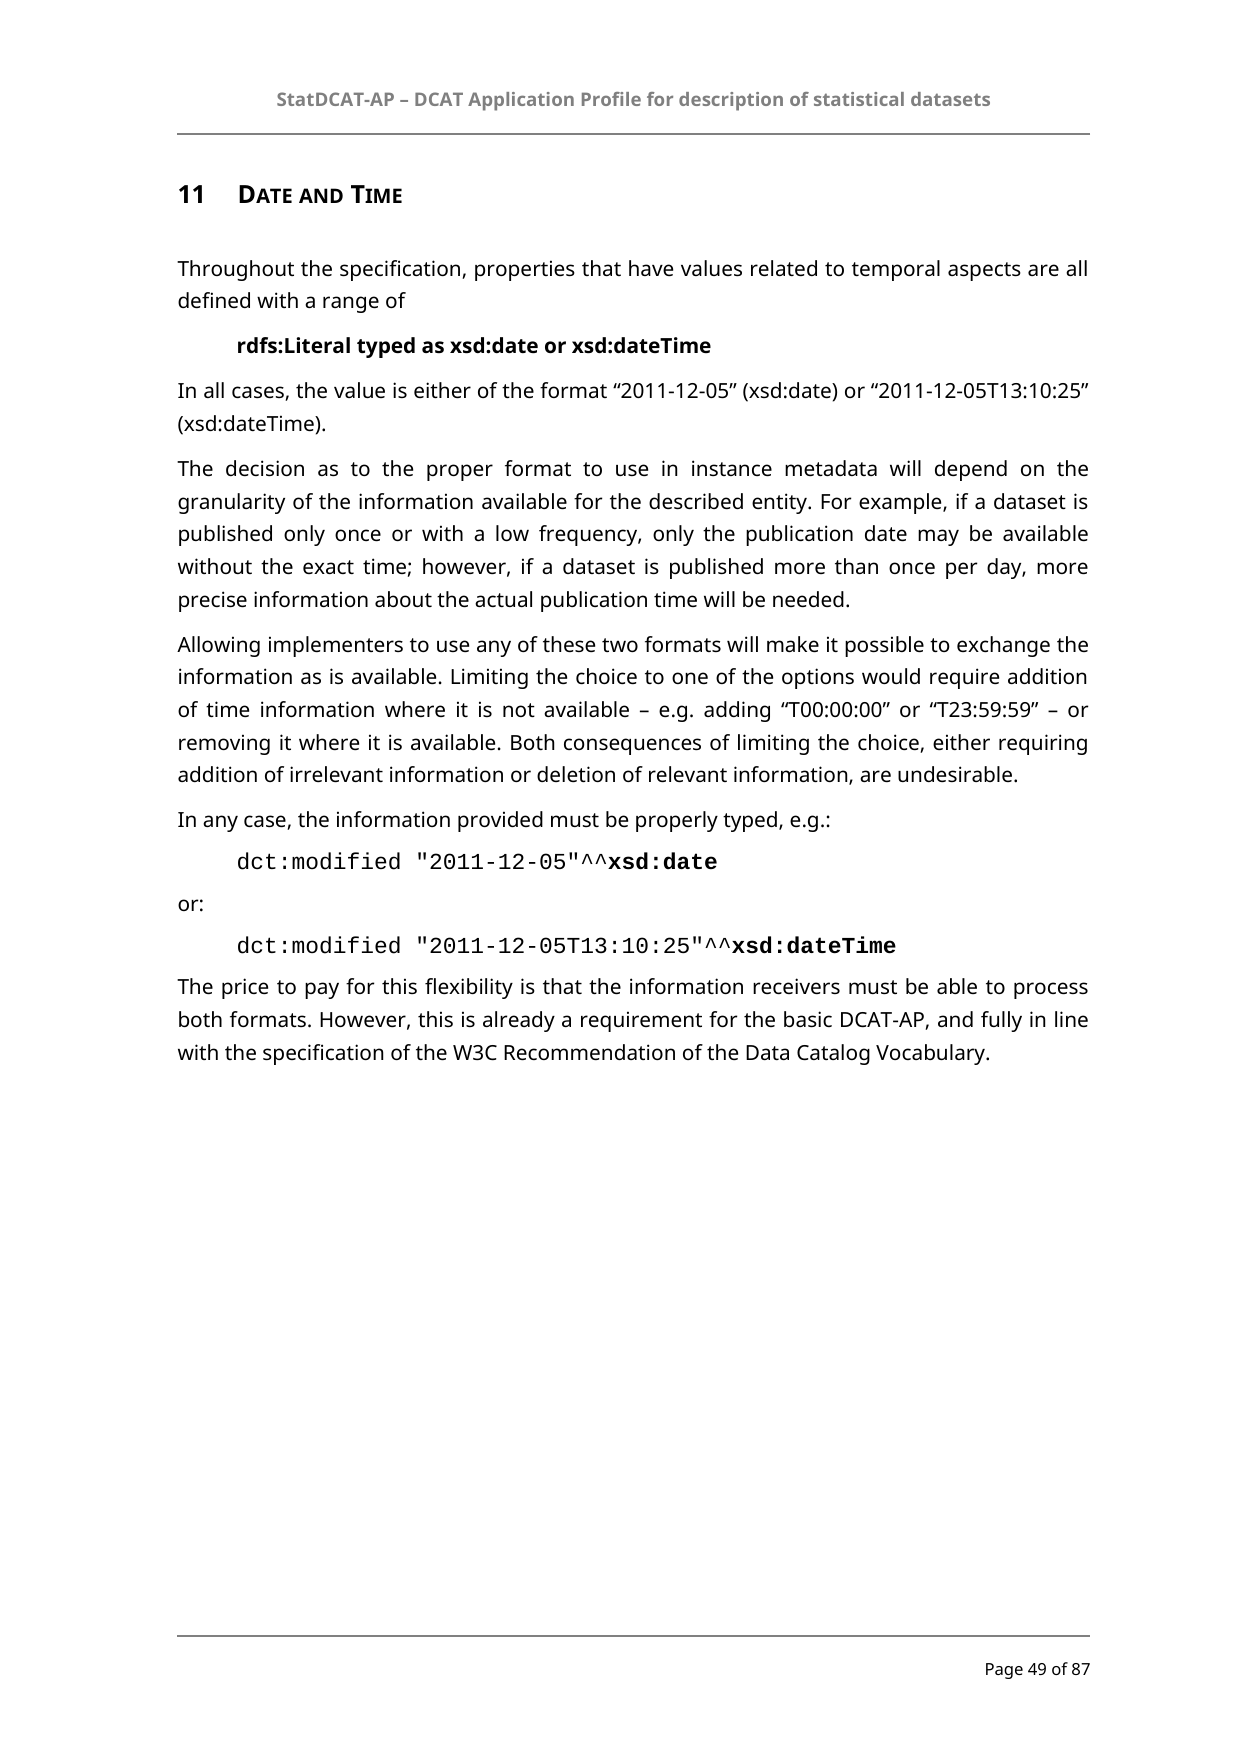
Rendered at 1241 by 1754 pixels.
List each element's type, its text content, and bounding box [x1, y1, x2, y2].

text In any case, the information provided must be properly typed, e.g.: [177, 805, 1090, 834]
text or: [177, 889, 1090, 917]
subtitle Date and Time [177, 177, 1090, 211]
text The price to pay for this flexibility is that the information receivers must be able to process both formats. However, this is already a requirement for the basic DCAT-AP, and fully in line with the specification of the W3C Recommendation of the Data Catalog Vocabulary. [177, 972, 1090, 1066]
text The decision as to the proper format to use in instance metadata will depend on the granularity of the information available for the described entity. For example, if a dataset is published only once or with a low frequency, only the publication date may be available without the exact time; however, if a dataset is published more than once per day, more precise information about the actual publication time will be needed. [177, 454, 1090, 613]
text rdfs:Literal typed as xsd:date or xsd:dateTime [236, 332, 1090, 360]
text Allowing implementers to use any of these two formats will make it possible to exchange the information as is available. Limiting the choice to one of the options would require addition of time information where it is not available – e.g. adding “T00:00:00” or “T23:59:59” – or removing it where it is available. Both consequences of limiting the choice, either requiring addition of irrelevant information or deletion of relevant information, are undesirable. [177, 630, 1090, 789]
text dct:modified "2011-12-05"^^xsd:date [236, 851, 1090, 876]
text dct:modified "2011-12-05T13:10:25"^^xsd:dateTime [236, 934, 1090, 960]
text In all cases, the value is either of the format “2011-12-05” (xsd:date) or “2011-12-05T13:10:25” (xsd:dateTime). [177, 377, 1090, 438]
text Throughout the specification, properties that have values related to temporal aspects are all defined with a range of [177, 254, 1090, 315]
